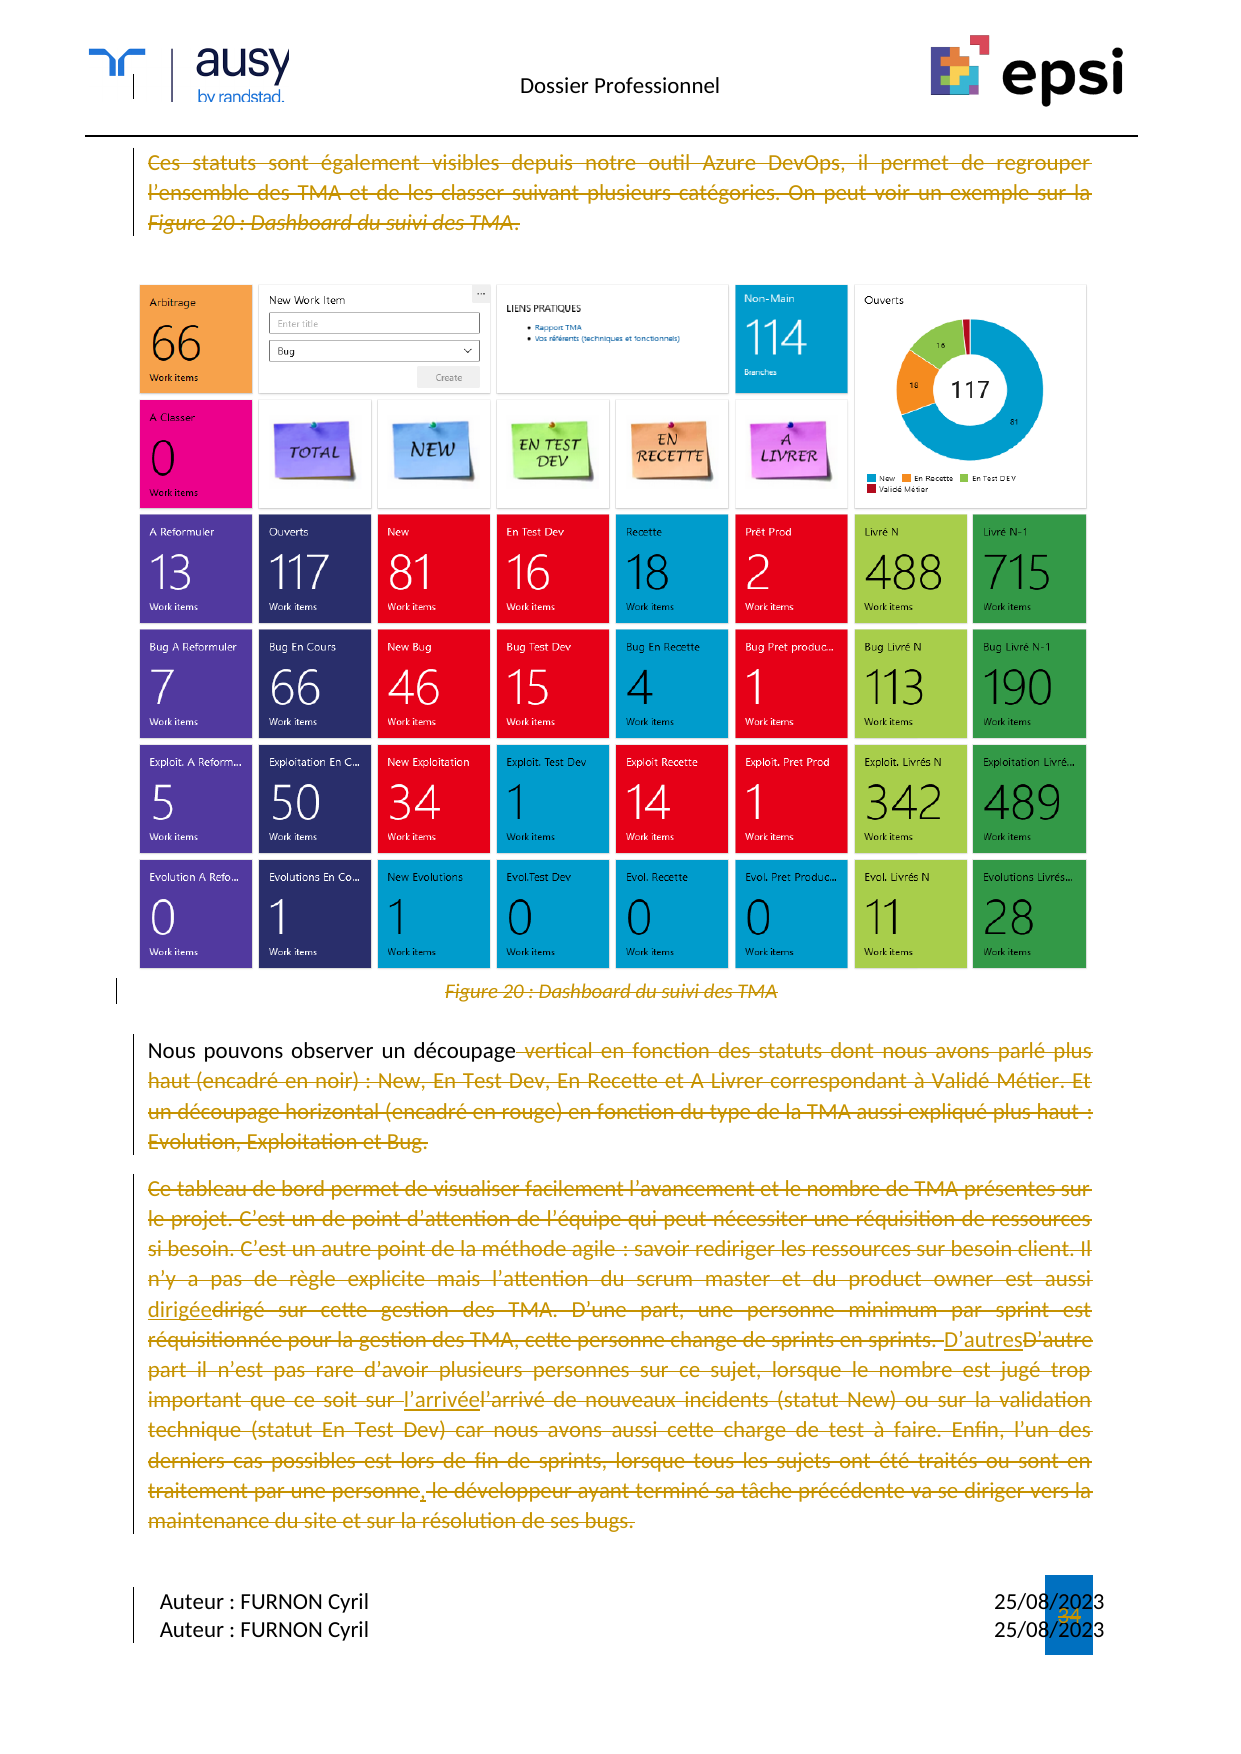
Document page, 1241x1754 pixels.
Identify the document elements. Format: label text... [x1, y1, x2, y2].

picture [129, 282, 1092, 972]
text Ce tableau de bord permet de visualiser facilement l’avancement et le nombre de TMA présentes sur le projet. C’est un de point d’attention de l’équipe qui peut nécessiter une réquisition de ressources si besoin. C’est un autre point de la méthode agile : savoir rediriger les ressources sur besoin client. Il n’y a pas de règle explicite mais l’attention du scrum master et du product owner est aussi sur cette gestion des TMA. D’une part, une personne minimum par sprint est réquisitionnée pour la gestion des TMA, cette personne change de sprints en sprints. part il n’est pas rare d’avoir plusieurs personnes sur ce sujet, lorsque le nombre est jugé trop important que ce soit sur de nouveaux incidents (statut New) ou sur la validation technique (statut En Test Dev) car nous avons aussi cette charge de test à faire. Enfin, l’un des derniers cas possibles est lors de fin de sprints, lorsque tous les sujets ont été traités ou sont en traitement par une personne le développeur ayant terminé sa tâche précédente va se diriger vers la maintenance du site et sur la résolution de ses bugs. [148, 1432, 1093, 1534]
text Ce tableau de bord permet de visualiser facilement l’avancement et le nombre de TMA présentes sur le projet. C’est un de point d’attention de l’équipe qui peut nécessiter une réquisition de ressources si besoin. C’est un autre point de la méthode agile : savoir rediriger les ressources sur besoin client. Il n’y a pas de règle explicite mais l’attention du scrum master et du product owner est aussi sur cette gestion des TMA. D’une part, une personne minimum par sprint est réquisitionnée pour la gestion des TMA, cette personne change de sprints en sprints. part il n’est pas rare d’avoir plusieurs personnes sur ce sujet, lorsque le nombre est jugé trop important que ce soit sur de nouveaux incidents (statut New) ou sur la validation technique (statut En Test Dev) car nous avons aussi cette charge de test à faire. Enfin, l’un des derniers cas possibles est lors de fin de sprints, lorsque tous les sujets ont été traités ou sont en traitement par une personne le développeur ayant terminé sa tâche précédente va se diriger vers la maintenance du site et sur la résolution de ses bugs. [148, 1281, 1093, 1431]
picture [88, 48, 289, 102]
text Ce tableau de bord permet de visualiser facilement l’avancement et le nombre de TMA présentes sur le projet. C’est un de point d’attention de l’équipe qui peut nécessiter une réquisition de ressources si besoin. C’est un autre point de la méthode agile : savoir rediriger les ressources sur besoin client. Il n’y a pas de règle explicite mais l’attention du scrum master et du product owner est aussi sur cette gestion des TMA. D’une part, une personne minimum par sprint est réquisitionnée pour la gestion des TMA, cette personne change de sprints en sprints. part il n’est pas rare d’avoir plusieurs personnes sur ce sujet, lorsque le nombre est jugé trop important que ce soit sur de nouveaux incidents (statut New) ou sur la validation technique (statut En Test Dev) car nous avons aussi cette charge de test à faire. Enfin, l’un des derniers cas possibles est lors de fin de sprints, lorsque tous les sujets ont été traités ou sont en traitement par une personne le développeur ayant terminé sa tâche précédente va se diriger vers la maintenance du site et sur la résolution de ses bugs. [148, 1174, 1093, 1280]
text Ces statuts sont également visibles depuis notre outil Azure DevOps, il permet de regrouper l’ensemble des TMA et de les classer suivant plusieurs catégories. On peut voir un exemple sur la Figure 20 : Dashboard du suivi des TMA. [148, 148, 1093, 236]
text Nous pouvons observer un découpage vertical en fonction des statuts dont nous avons parlé plus haut (encadré en noir) : New, En Test Dev, En Recette et A Livrer correspondant à Validé Métier. Et un découpage horizontal (encadré en rouge) en fonction du type de la TMA aussi expliqué plus haut : Evolution, Exploitation et Bug. [148, 1114, 1093, 1155]
